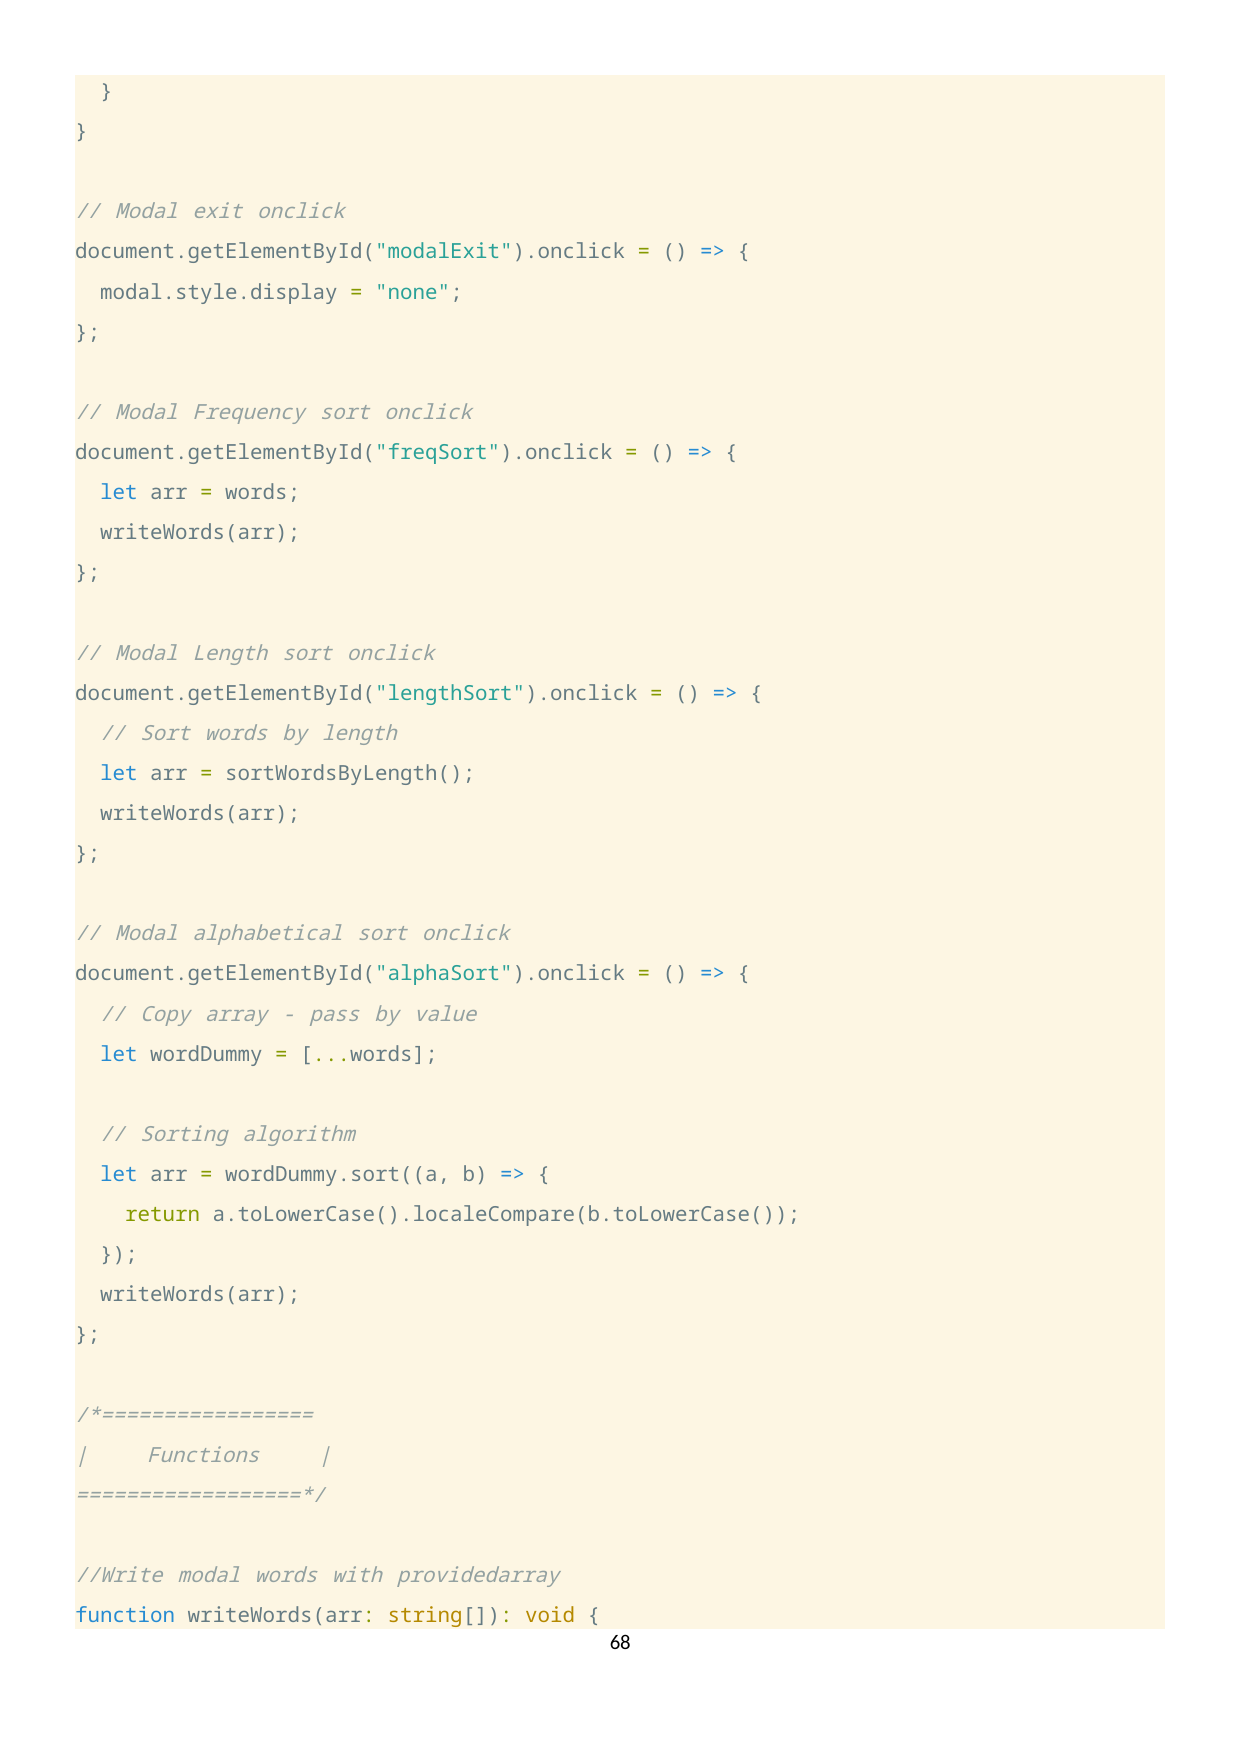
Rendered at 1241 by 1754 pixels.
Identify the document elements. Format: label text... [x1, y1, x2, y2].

text document.getElementById("alphaSort").onclick = () => { [75, 957, 1165, 987]
text }; [75, 556, 1165, 586]
text // Sort words by length [75, 717, 1165, 746]
text }); [75, 1238, 1165, 1268]
text return a.toLowerCase().localeCompare(b.toLowerCase()); [75, 1198, 1165, 1228]
text }; [75, 316, 1165, 345]
text ==================*/ [75, 1479, 1165, 1508]
text writeWords(arr); [75, 516, 1165, 546]
text // Sorting algorithm [75, 1118, 1165, 1147]
text function writeWords(arr: string[]): void { [75, 1599, 1165, 1629]
text | Functions | [75, 1438, 1165, 1468]
text let arr = sortWordsByLength(); [75, 757, 1165, 786]
text writeWords(arr); [75, 1278, 1165, 1308]
text document.getElementById("freqSort").onclick = () => { [75, 436, 1165, 466]
text modal.style.display = "none"; [75, 276, 1165, 305]
text } [75, 115, 1165, 145]
text document.getElementById("modalExit").onclick = () => { [75, 235, 1165, 265]
text // Modal Frequency sort onclick [75, 396, 1165, 426]
text } [75, 75, 1165, 105]
text let arr = wordDummy.sort((a, b) => { [75, 1158, 1165, 1187]
text /*================= [75, 1398, 1165, 1428]
text // Modal exit onclick [75, 195, 1165, 225]
text }; [75, 1318, 1165, 1348]
text writeWords(arr); [75, 797, 1165, 827]
text // Modal Length sort onclick [75, 636, 1165, 666]
text }; [75, 837, 1165, 867]
text //Write modal words with providedarray [75, 1559, 1165, 1588]
text let wordDummy = [...words]; [75, 1037, 1165, 1067]
text let arr = words; [75, 476, 1165, 506]
text // Copy array - pass by value [75, 997, 1165, 1027]
text document.getElementById("lengthSort").onclick = () => { [75, 677, 1165, 706]
text // Modal alphabetical sort onclick [75, 917, 1165, 947]
